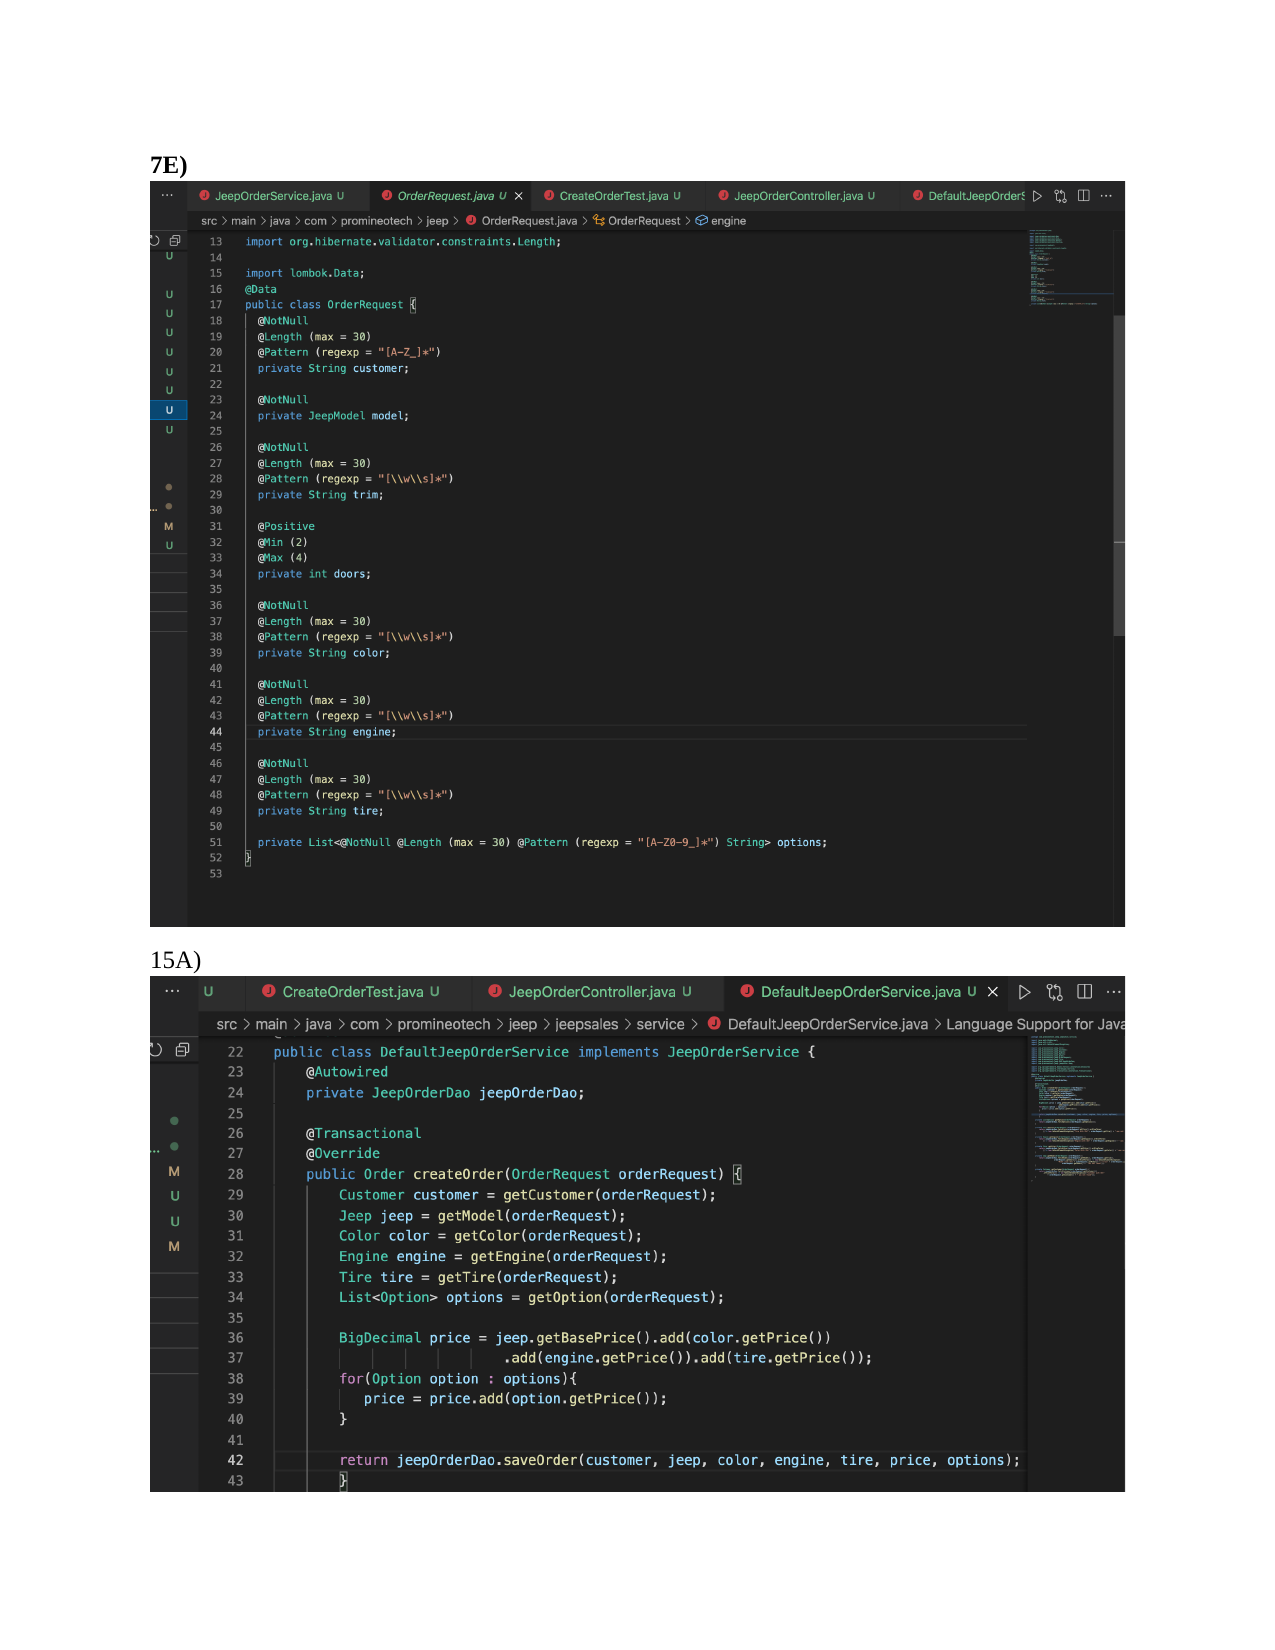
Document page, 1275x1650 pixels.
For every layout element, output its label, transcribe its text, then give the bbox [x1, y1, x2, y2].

text 7E) [150, 150, 1125, 181]
picture [150, 181, 1125, 927]
text 15A) [150, 945, 1125, 976]
picture [150, 976, 1125, 1492]
